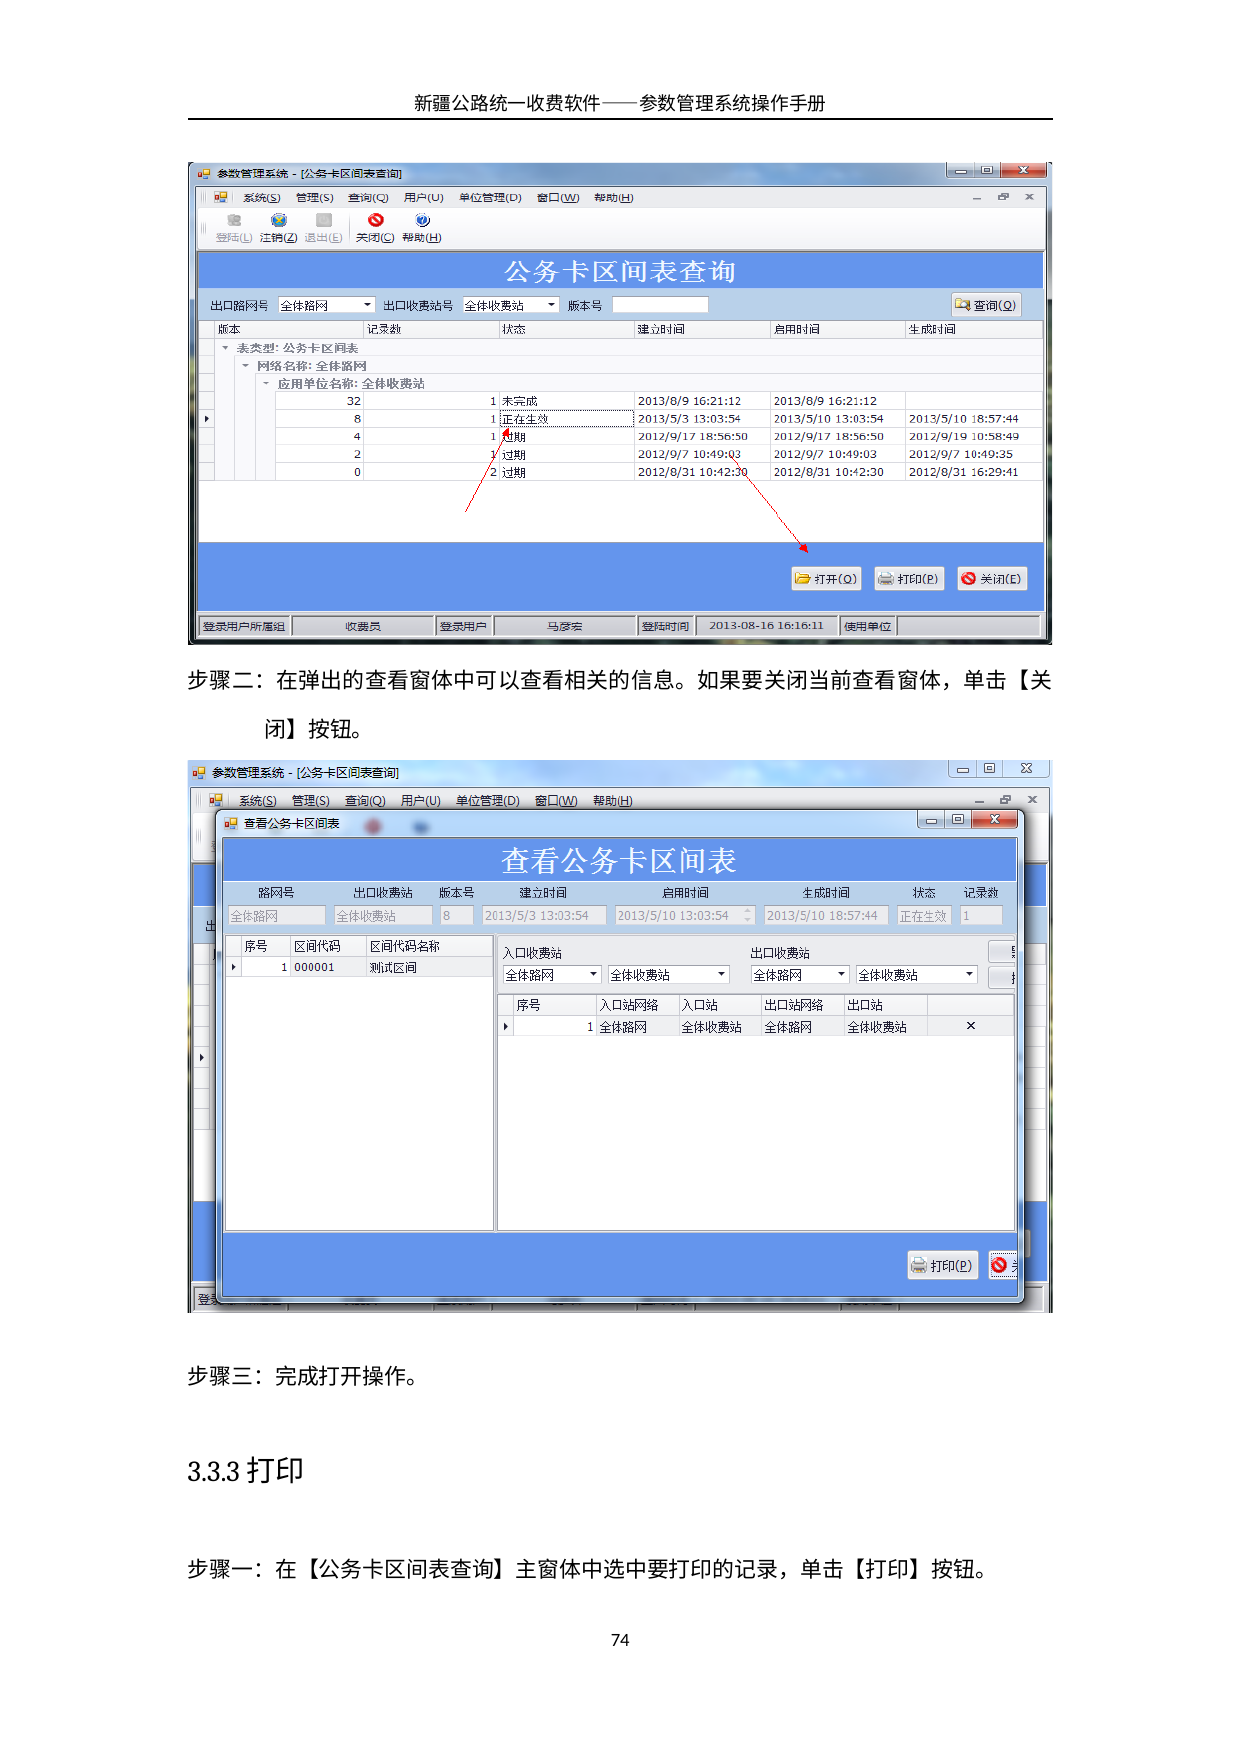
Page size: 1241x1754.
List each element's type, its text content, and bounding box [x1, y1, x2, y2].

subtitle 3.3.3 打印 [187, 1436, 1053, 1501]
text 步骤一：在【公务卡区间表查询】主窗体中选中要打印的记录，单击【打印】按钮。 [187, 1552, 1053, 1584]
picture [187, 760, 1053, 1313]
picture [188, 162, 1053, 645]
text 步骤二：在弹出的查看窗体中可以查看相关的信息。如果要关闭当前查看窗体，单击【关闭】按钮。 [187, 663, 1053, 744]
text 步骤三：完成打开操作。 [187, 1358, 1053, 1391]
